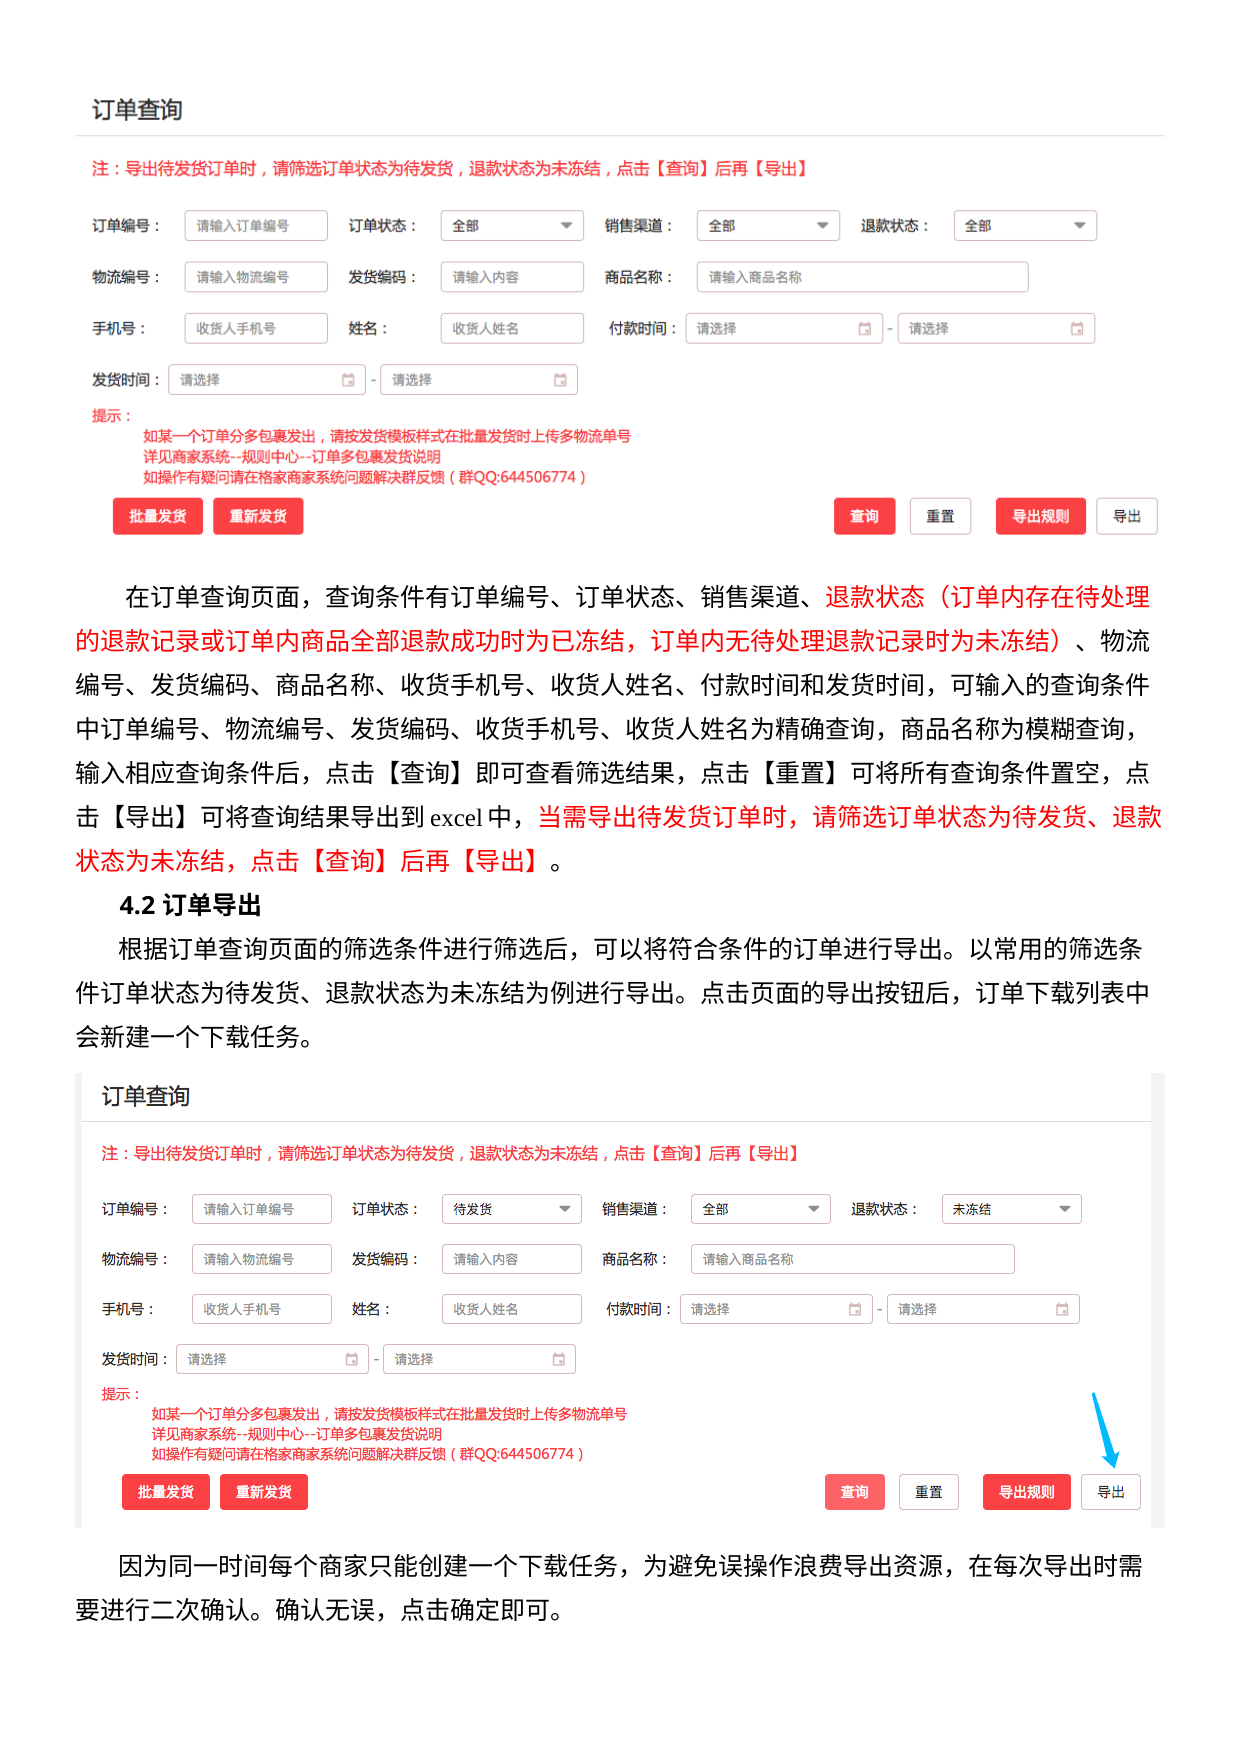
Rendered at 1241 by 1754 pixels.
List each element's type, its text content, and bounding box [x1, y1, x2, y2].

text 根据订单查询页面的筛选条件进行筛选后，可以将符合条件的订单进行导出。以常用的筛选条件订单状态为待发货、退款状态为未冻结为例进行导出。点击页面的导出按钮后，订单下载列表中会新建一个下载任务。 [75, 926, 1165, 1058]
picture [75, 88, 1165, 547]
list 订单导出 [119, 882, 1165, 926]
text 在订单查询页面，查询条件有订单编号、订单状态、销售渠道、退款状态（订单内存在待处理的退款记录或订单内商品全部退款成功时为已冻结，订单内无待处理退款记录时为未冻结）、物流编号、发货编码、商品名称、收货手机号、收货人姓名、付款时间和发货时间，可输入的查询条件中订单编号、物流编号、发货编码、收货手机号、收货人姓名为精确查询，商品名称为模糊查询，输入相应查询条件后，点击【查询】即可查看筛选结果，点击【重置】可将所有查询条件置空，点击【导出】可将查询结果导出到excel中，当需导出待发货订单时，请筛选订单状态为待发货、退款状态为未冻结，点击【查询】后再【导出】。 [75, 573, 1165, 882]
picture [75, 1073, 1165, 1528]
text 因为同一时间每个商家只能创建一个下载任务，为避免误操作浪费导出资源，在每次导出时需要进行二次确认。确认无误，点击确定即可。 [75, 1543, 1165, 1631]
